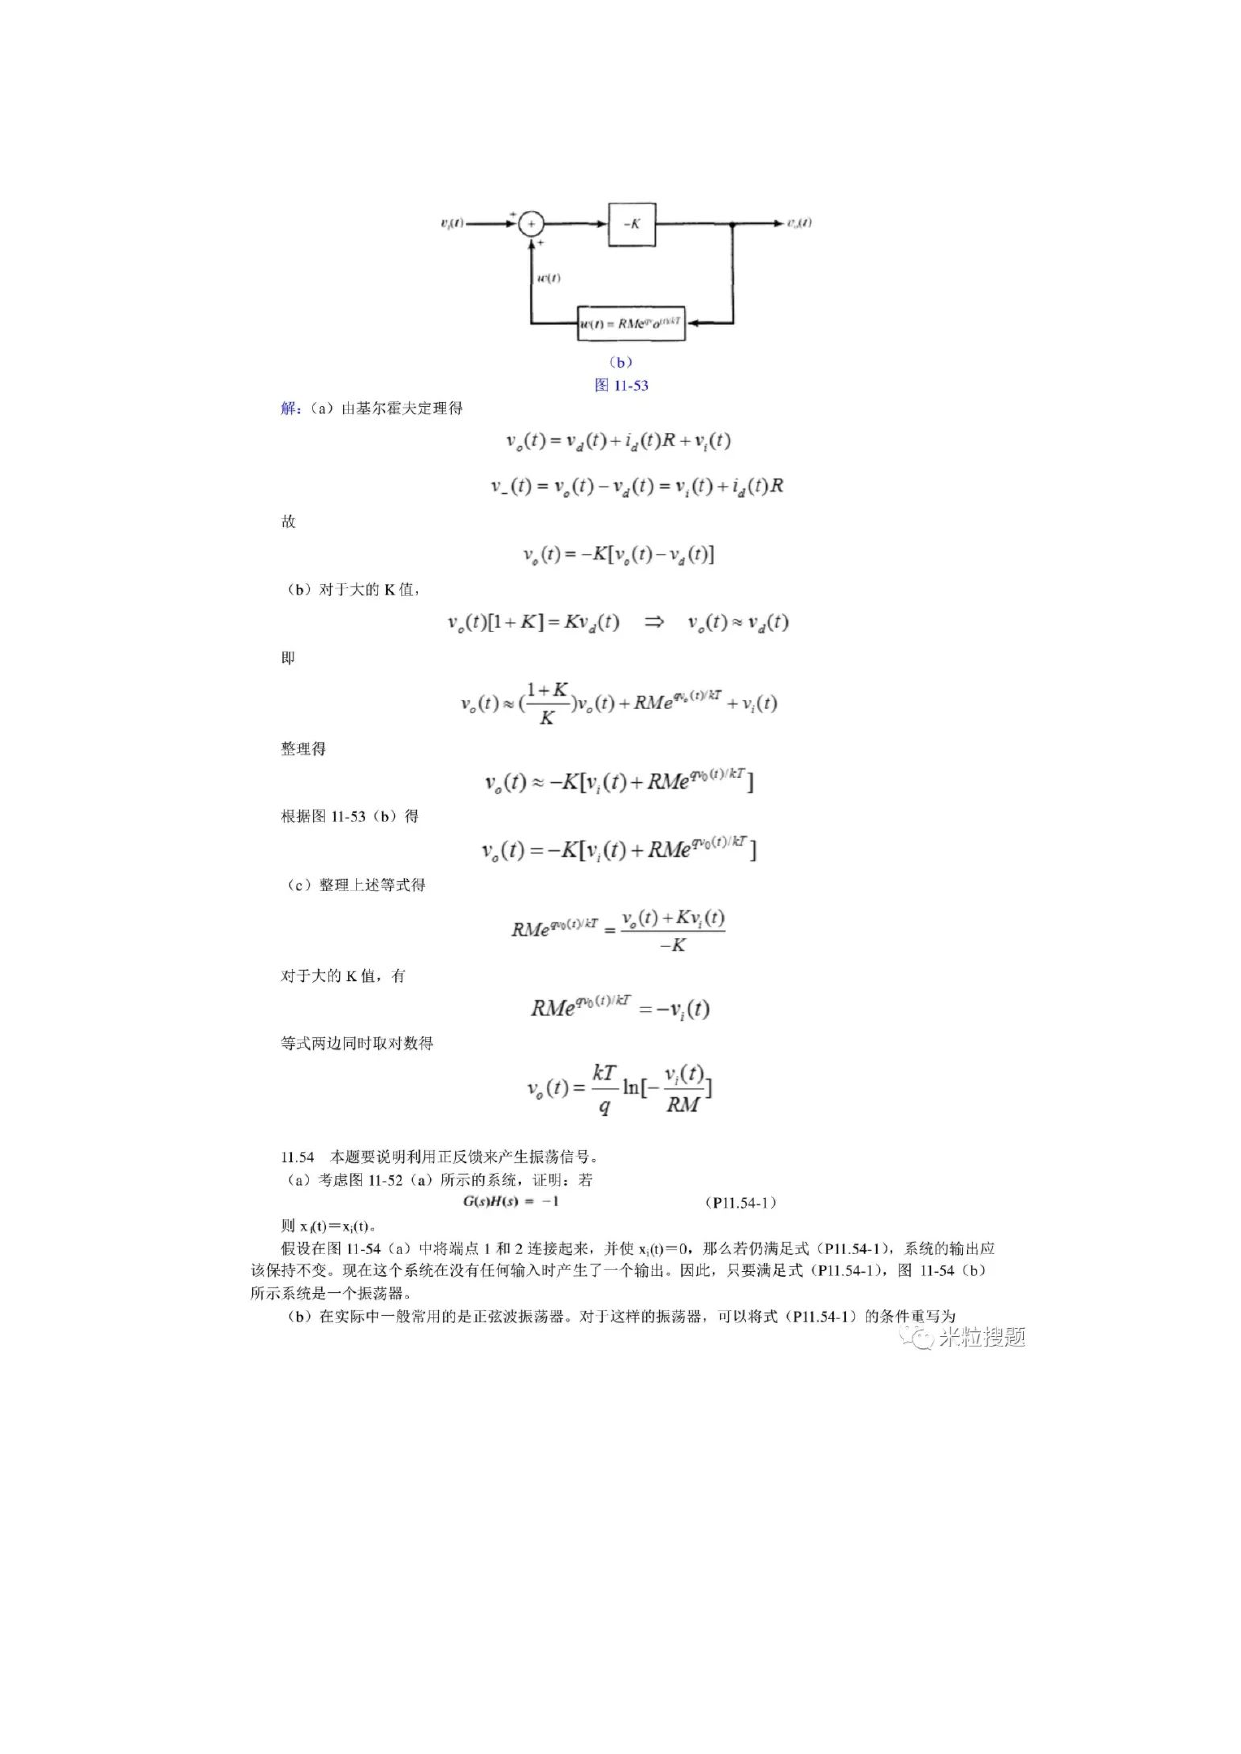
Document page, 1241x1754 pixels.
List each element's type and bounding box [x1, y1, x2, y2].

picture [187, 152, 1053, 1375]
